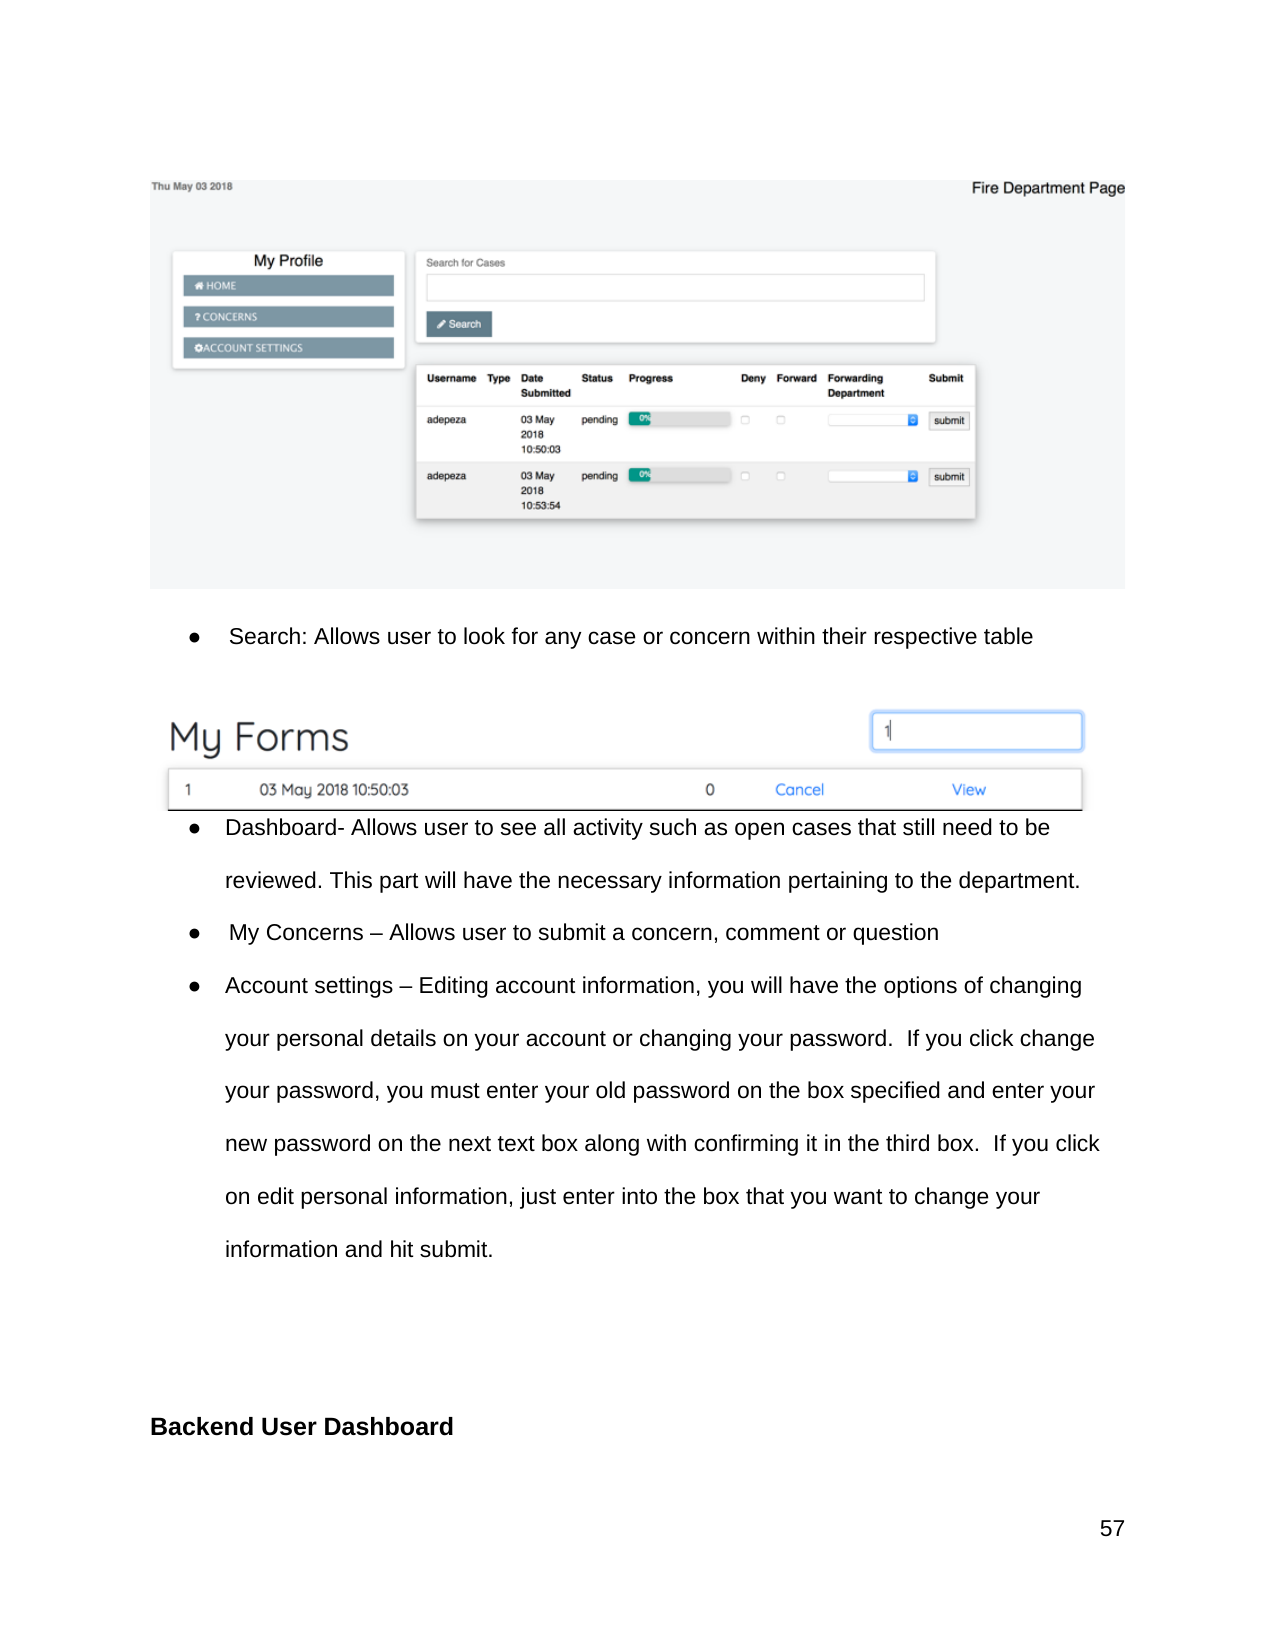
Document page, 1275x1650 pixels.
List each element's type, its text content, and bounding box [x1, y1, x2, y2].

list Search: Allows user to look for any case or concern within their respective table [187, 623, 1125, 649]
text Backend User Dashboard [150, 1412, 1125, 1441]
list My Concerns – Allows user to submit a concern, comment or question [187, 919, 1125, 946]
picture [150, 180, 1125, 589]
picture [150, 683, 1125, 811]
list Account settings – Editing account information, you will have the options of changing your personal details on your account or changing your password. If you click change your password, you must enter your old password on the box specified and enter your new password on the next text box along with confirming it in the third box. If you click on edit personal information, just enter into the box that you want to change your information and hit submit. [187, 972, 1125, 1262]
list Dashboard- Allows user to see all activity such as open cases that still need to be reviewed. This part will have the necessary information pertaining to the department. [187, 814, 1125, 893]
